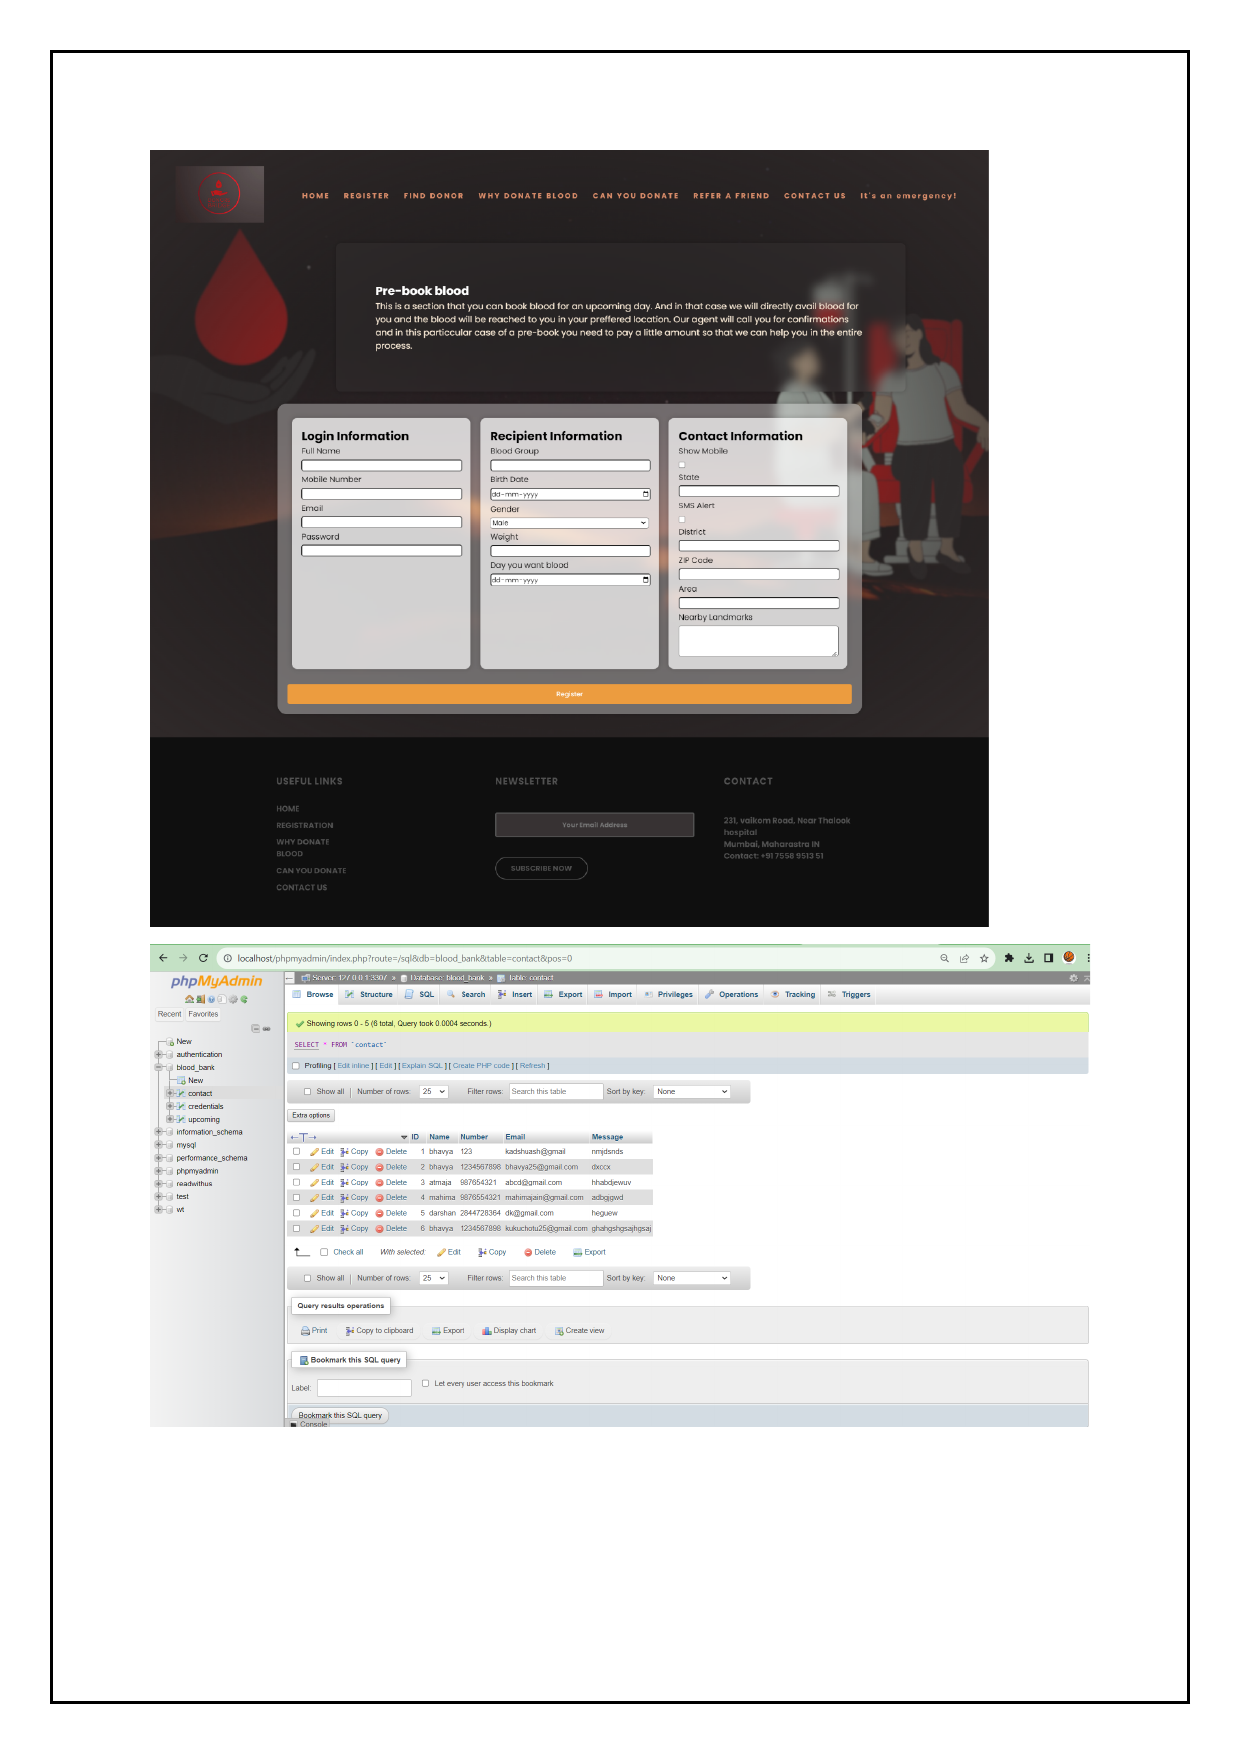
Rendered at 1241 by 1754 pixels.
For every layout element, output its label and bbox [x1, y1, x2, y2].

picture [150, 150, 989, 927]
picture [150, 944, 1091, 1427]
